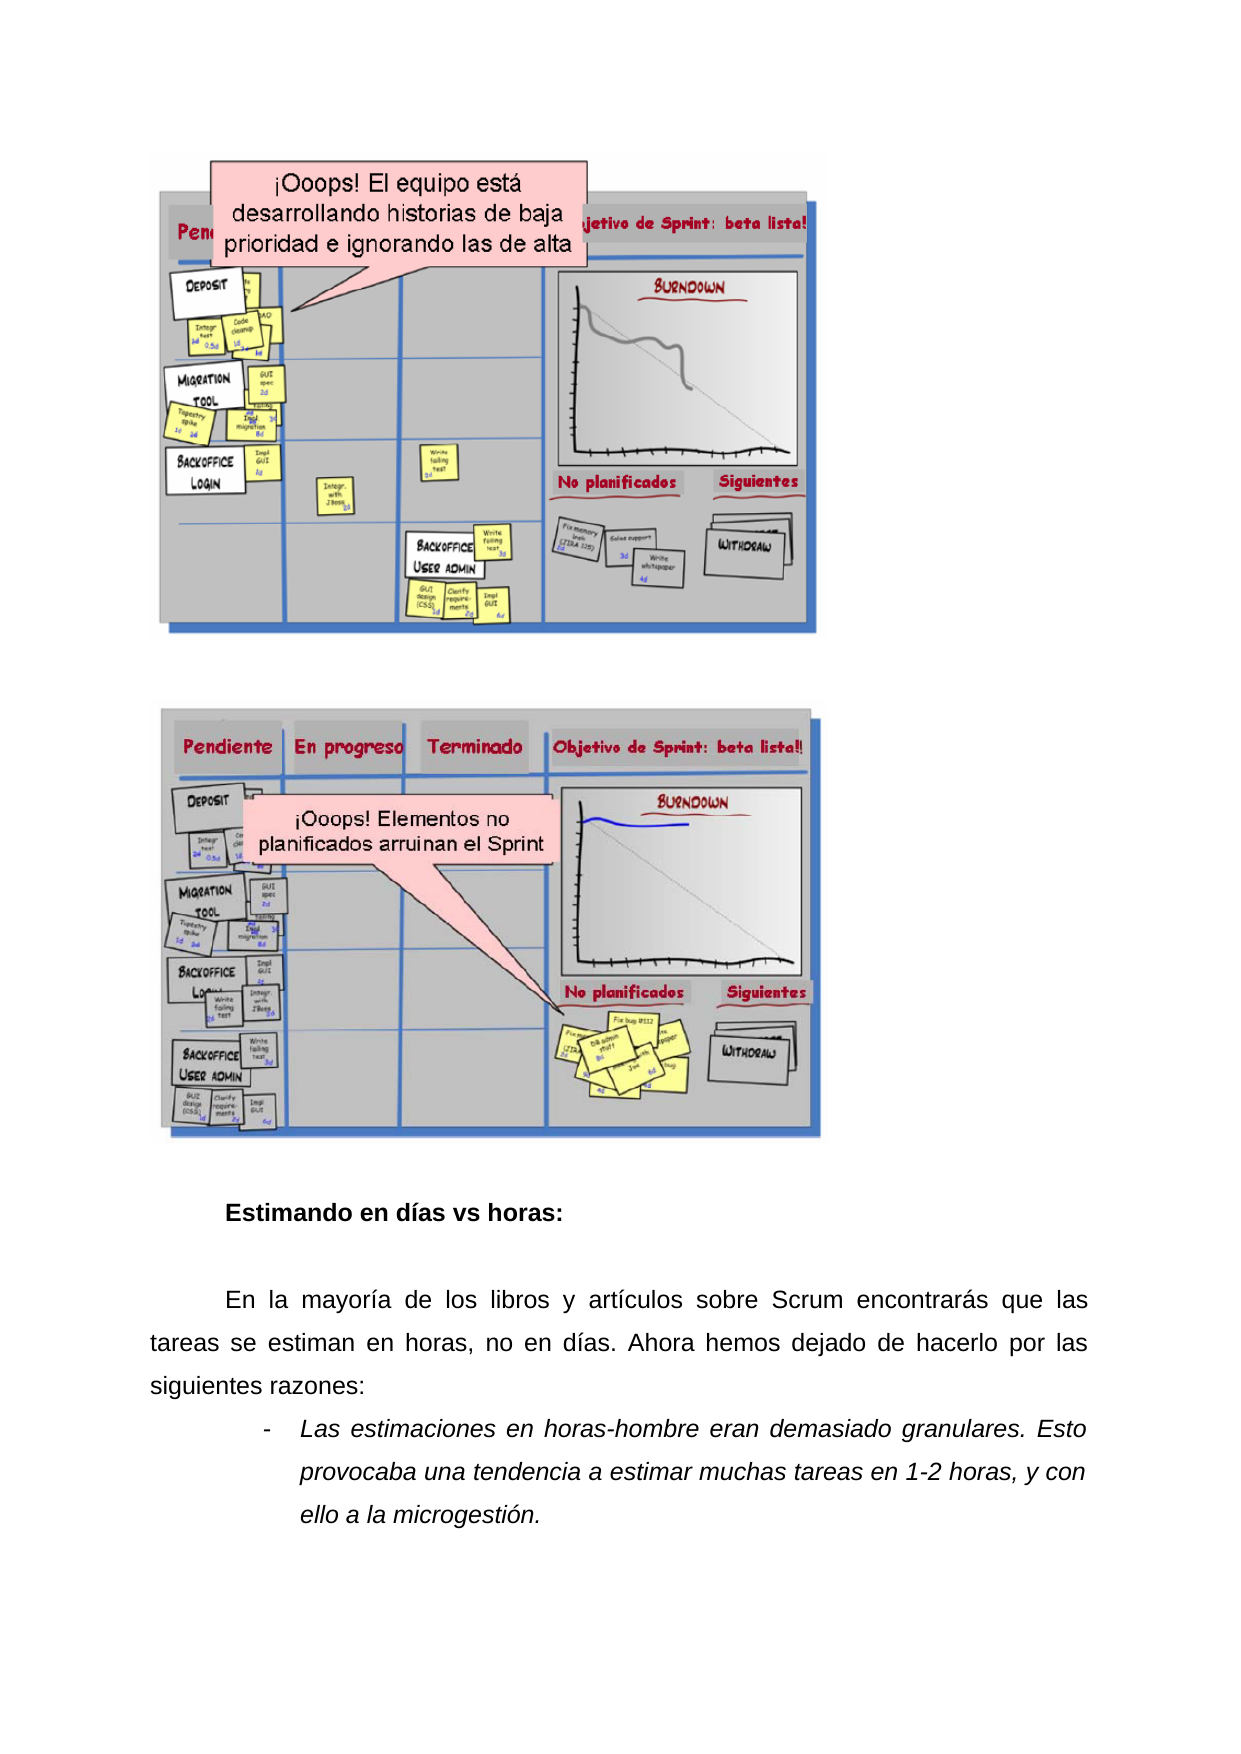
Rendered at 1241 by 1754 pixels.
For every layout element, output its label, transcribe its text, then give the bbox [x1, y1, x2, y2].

picture [150, 696, 828, 1143]
text En la mayoría de los libros y artículos sobre Scrum encontrarás que las tareas se estiman en horas, no en días. Ahora hemos dejado de hacerlo por las siguientes razones: [150, 1285, 1090, 1400]
text Estimando en días vs horas: [225, 1198, 1090, 1227]
list Las estimaciones en horas-hombre eran demasiado granulares. Esto provocaba una tendencia a estimar muchas tareas en 1-2 horas, y con ello a la microgestión. [262, 1414, 1090, 1529]
picture [150, 150, 826, 641]
